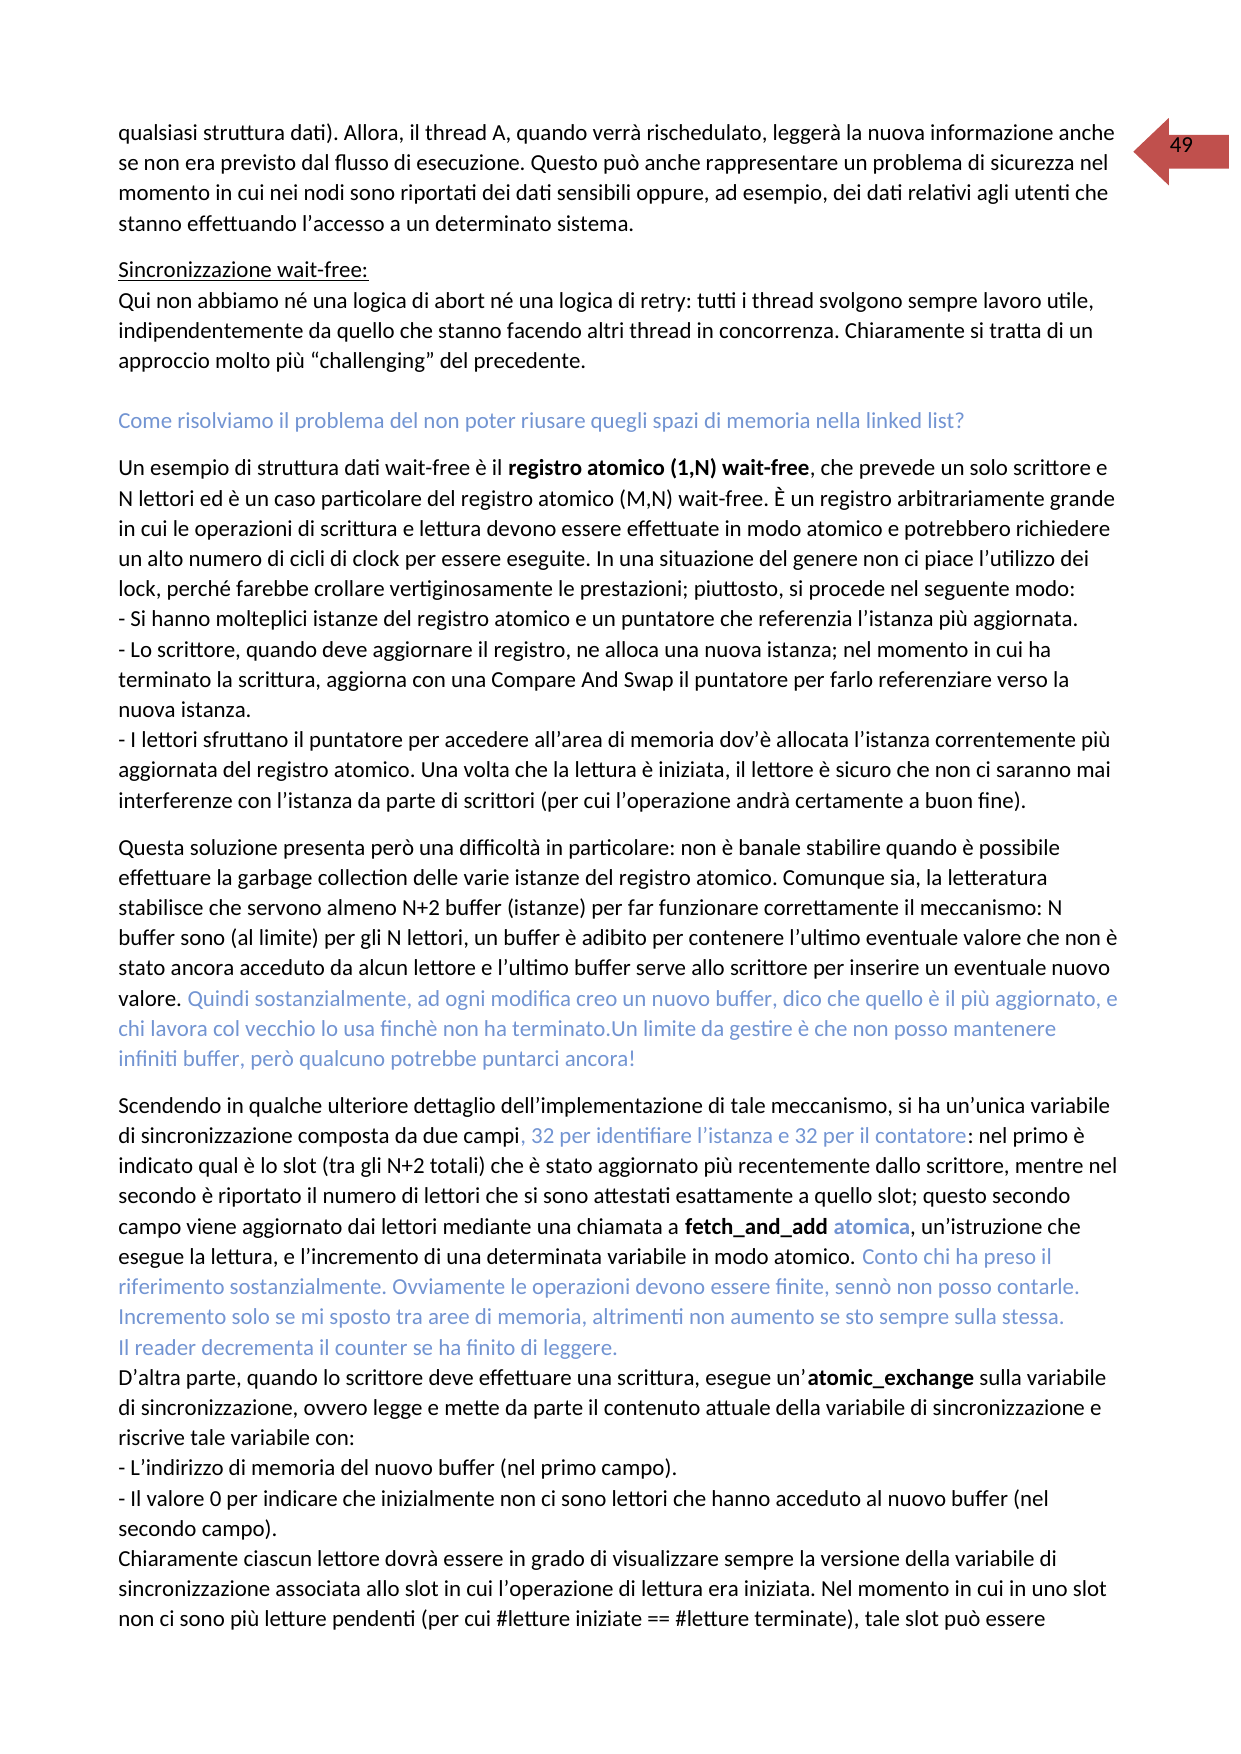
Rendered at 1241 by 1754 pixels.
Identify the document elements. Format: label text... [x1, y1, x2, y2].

text Un esempio di struttura dati wait-free è il registro atomico (1,N) wait-free, che prevede un solo scrittore e N lettori ed è un caso particolare del registro atomico (M,N) wait-free. È un registro arbitrariamente grande in cui le operazioni di scrittura e lettura devono essere effettuate in modo atomico e potrebbero richiedere un alto numero di cicli di clock per essere eseguite. In una situazione del genere non ci piace l’utilizzo dei lock, perché farebbe crollare vertiginosamente le prestazioni; piuttosto, si procede nel seguente modo: - Si hanno molteplici istanze del registro atomico e un puntatore che referenzia l’istanza più aggiornata. - Lo scrittore, quando deve aggiornare il registro, ne alloca una nuova istanza; nel momento in cui ha terminato la scrittura, aggiorna con una Compare And Swap il puntatore per farlo referenziare verso la nuova istanza. - I lettori sfruttano il puntatore per accedere all’area di memoria dov’è allocata l’istanza correntemente più aggiornata del registro atomico. Una volta che la lettura è iniziata, il lettore è sicuro che non ci saranno mai interferenze con l’istanza da parte di scrittori (per cui l’operazione andrà certamente a buon fine). [118, 453, 1122, 814]
text Sincronizzazione wait-free: Qui non abbiamo né una logica di abort né una logica di retry: tutti i thread svolgono sempre lavoro utile, indipendentemente da quello che stanno facendo altri thread in concorrenza. Chiaramente si tratta di un approccio molto più “challenging” del precedente. Come risolviamo il problema del non poter riusare quegli spazi di memoria nella linked list? [118, 256, 1122, 435]
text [118, 1091, 1122, 1633]
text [118, 118, 1122, 237]
text Questa soluzione presenta però una difficoltà in particolare: non è banale stabilire quando è possibile effettuare la garbage collection delle varie istanze del registro atomico. Comunque sia, la letteratura stabilisce che servono almeno N+2 buffer (istanze) per far funzionare correttamente il meccanismo: N buffer sono (al limite) per gli N lettori, un buffer è adibito per contenere l’ultimo eventuale valore che non è stato ancora acceduto da alcun lettore e l’ultimo buffer serve allo scrittore per inserire un eventuale nuovo valore. Quindi sostanzialmente, ad ogni modifica creo un nuovo buffer, dico che quello è il più aggiornato, e chi lavora col vecchio lo usa finchè non ha terminato.Un limite da gestire è che non posso mantenere infiniti buffer, però qualcuno potrebbe puntarci ancora! [118, 833, 1122, 1072]
